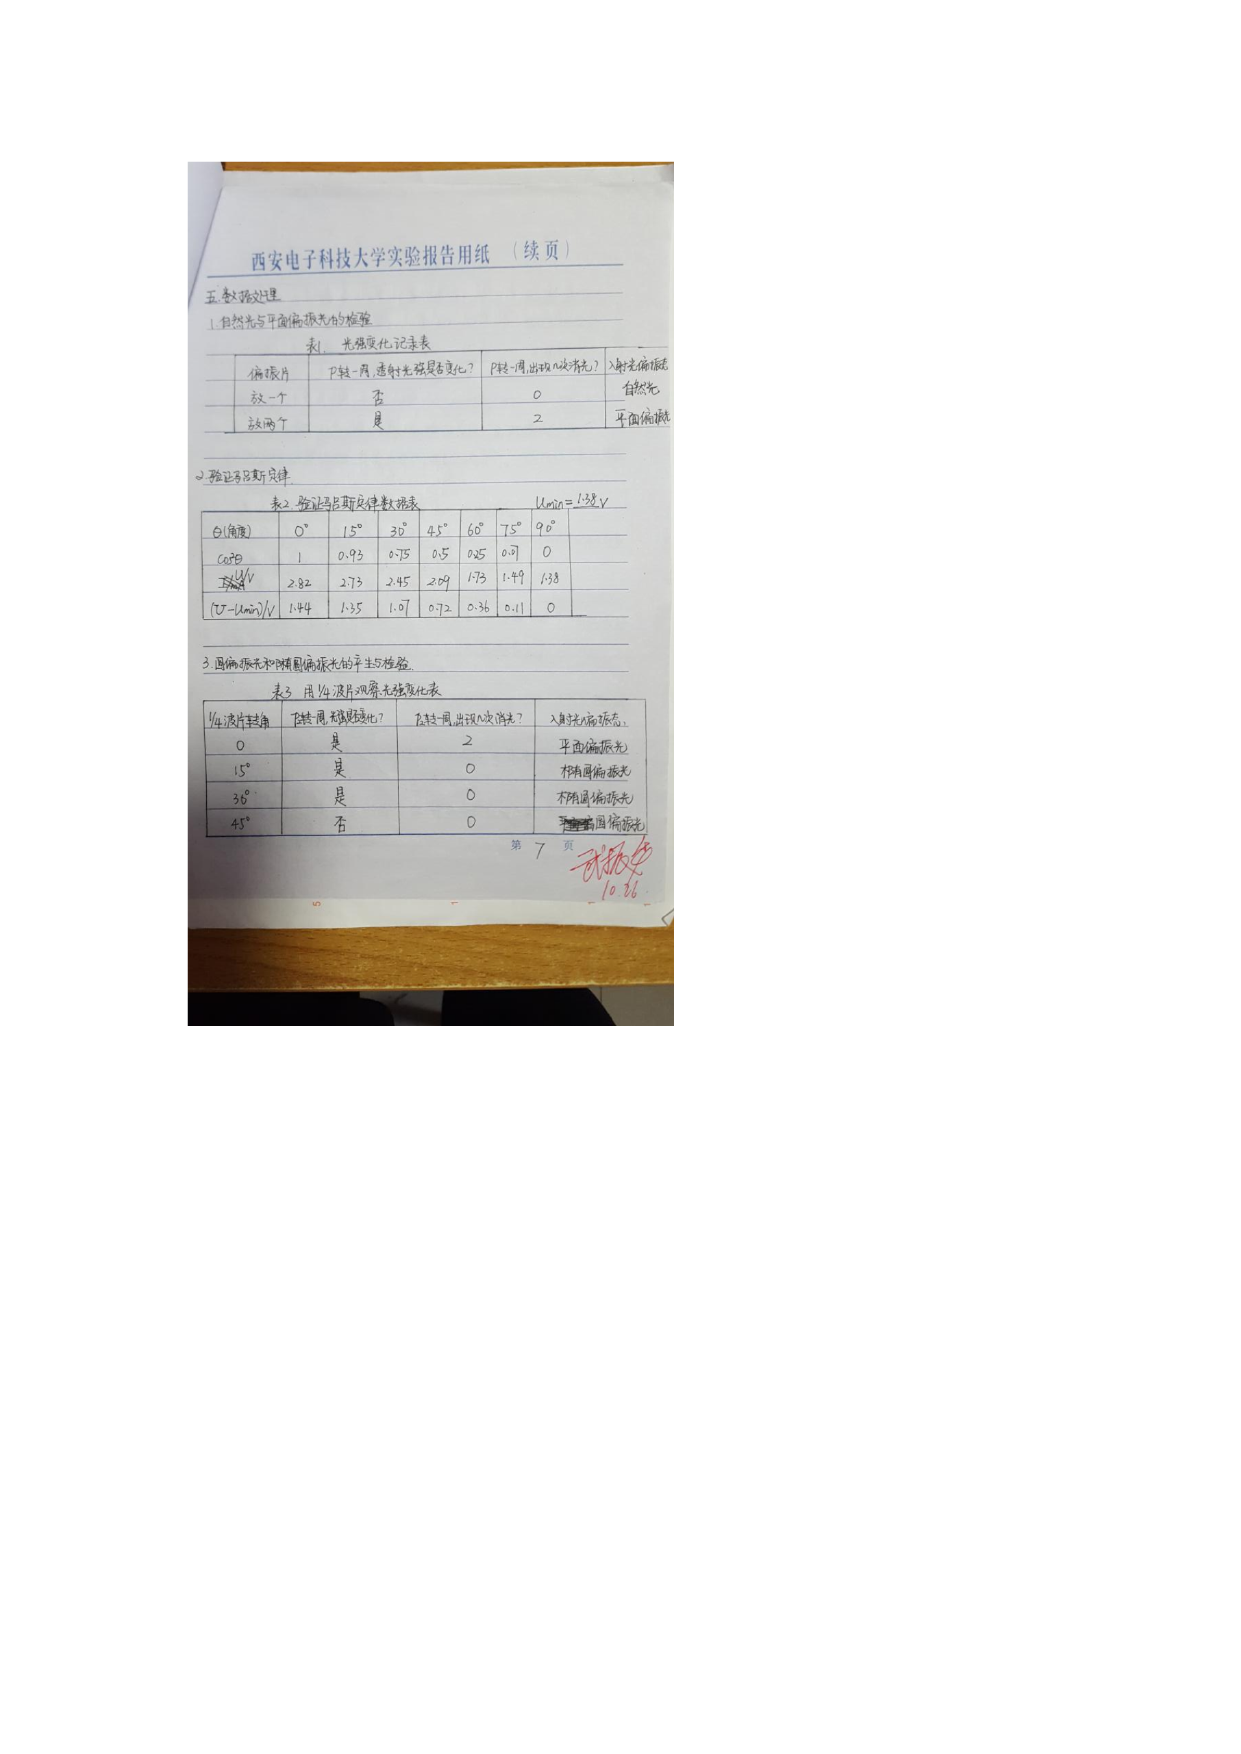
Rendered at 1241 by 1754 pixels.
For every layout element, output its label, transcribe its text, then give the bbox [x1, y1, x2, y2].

picture [188, 163, 674, 1026]
